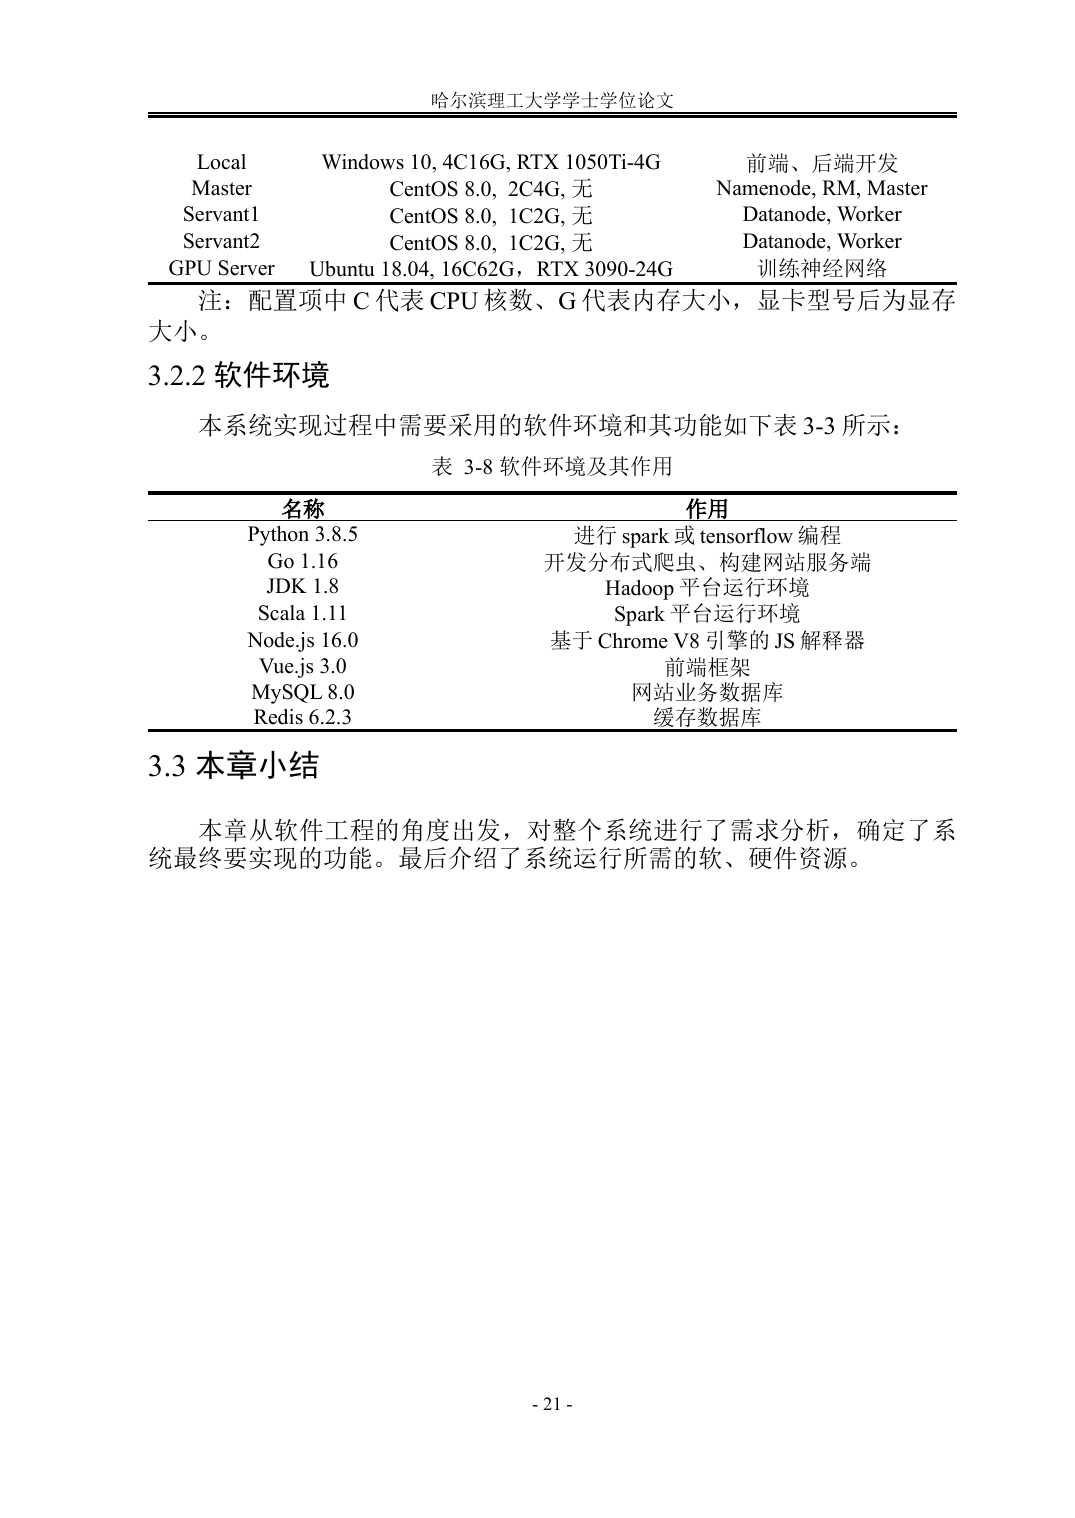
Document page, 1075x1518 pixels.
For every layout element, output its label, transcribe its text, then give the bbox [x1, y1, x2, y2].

table_cell Node.js 16.0 [148, 627, 458, 653]
table_cell Hadoop平台运行环境 [458, 573, 957, 600]
table_cell Local [148, 148, 295, 174]
table_header 作用 [458, 495, 957, 519]
text 本章从软件工程的角度出发，对整个系统进行了需求分析，确定了系统最终要实现的功能。最后介绍了系统运行所需的软、硬件资源。 [148, 814, 957, 871]
table_cell Spark平台运行环境 [458, 600, 957, 627]
table_cell Master [148, 175, 295, 201]
table_cell CentOS 8.0, 1C2G, 无 [295, 201, 687, 228]
table_cell GPU Server [148, 255, 295, 282]
table_cell CentOS 8.0, 1C2G, 无 [295, 228, 687, 255]
text 本系统实现过程中需要采用的软件环境和其功能如下表3-3所示： [148, 409, 957, 440]
subtitle 软件环境 [148, 356, 957, 392]
text 注：配置项中C代表CPU核数、G代表内存大小，显卡型号后为显存大小。 [148, 285, 957, 344]
table_cell CentOS 8.0, 2C4G, 无 [295, 175, 687, 201]
table_cell Redis 6.2.3 [148, 704, 458, 729]
table_cell Windows 10, 4C16G, RTX 1050Ti-4G [295, 148, 687, 174]
table_cell 网站业务数据库 [458, 679, 957, 704]
table_header 名称 [148, 495, 458, 519]
table_cell Servant1 [148, 201, 295, 228]
table_cell Go 1.16 [148, 548, 458, 573]
table_cell Namenode, RM, Master [687, 175, 957, 201]
table_cell Datanode, Worker [687, 201, 957, 228]
table_cell Servant2 [148, 228, 295, 255]
subtitle 本章小结 [148, 745, 957, 783]
table_cell Scala 1.11 [148, 600, 458, 627]
table_cell 前端框架 [458, 654, 957, 679]
table_cell 训练神经网络 [687, 255, 957, 282]
table_cell 基于Chrome V8引擎的JS解释器 [458, 627, 957, 653]
table_cell 前端、后端开发 [687, 148, 957, 174]
table_cell 缓存数据库 [458, 704, 957, 729]
table_cell Datanode, Worker [687, 228, 957, 255]
table_cell 进行spark或tensorflow编程 [458, 521, 957, 548]
table_cell MySQL 8.0 [148, 679, 458, 704]
table_cell Python 3.8.5 [148, 521, 458, 548]
table_cell Ubuntu 18.04, 16C62G，RTX 3090-24G [295, 255, 687, 282]
table_cell JDK 1.8 [148, 573, 458, 600]
table_cell Vue.js 3.0 [148, 654, 458, 679]
table_cell 开发分布式爬虫、构建网站服务端 [458, 548, 957, 573]
